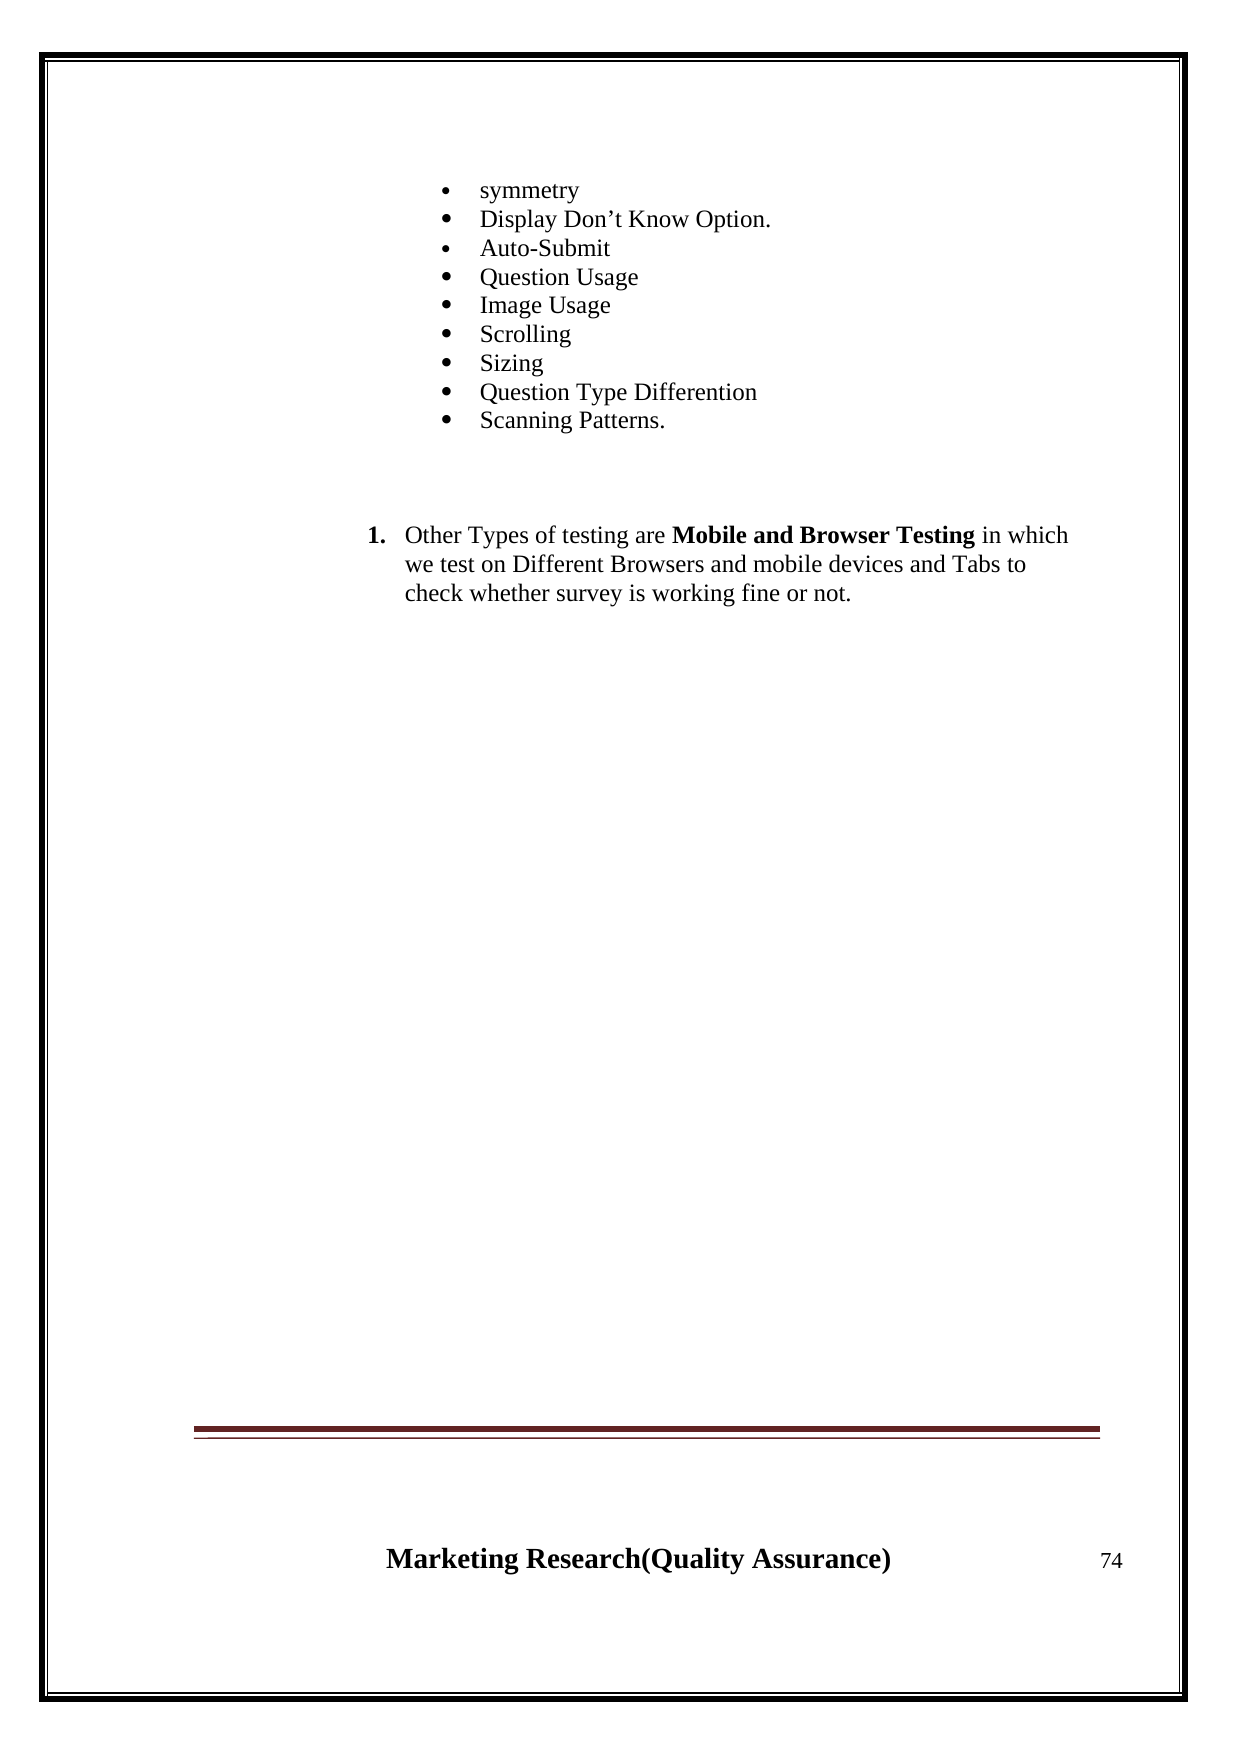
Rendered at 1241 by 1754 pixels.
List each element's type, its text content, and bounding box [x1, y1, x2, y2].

list Sizing [442, 348, 1090, 377]
list Question Usage [442, 262, 1090, 291]
list Scanning Patterns. [442, 406, 1090, 434]
list Question Type Differention [442, 377, 1090, 406]
list Image Usage [442, 291, 1090, 319]
list Display Don’t Know Option. [442, 204, 1090, 233]
list Other Types of testing are Mobile and Browser Testing in which we test on Different Browsers and mobile devices and Tabs to check whether survey is working fine or not. [367, 521, 1090, 607]
list Auto-Submit [442, 233, 1090, 262]
list Scrolling [442, 319, 1090, 348]
list symmetry [442, 176, 1090, 204]
